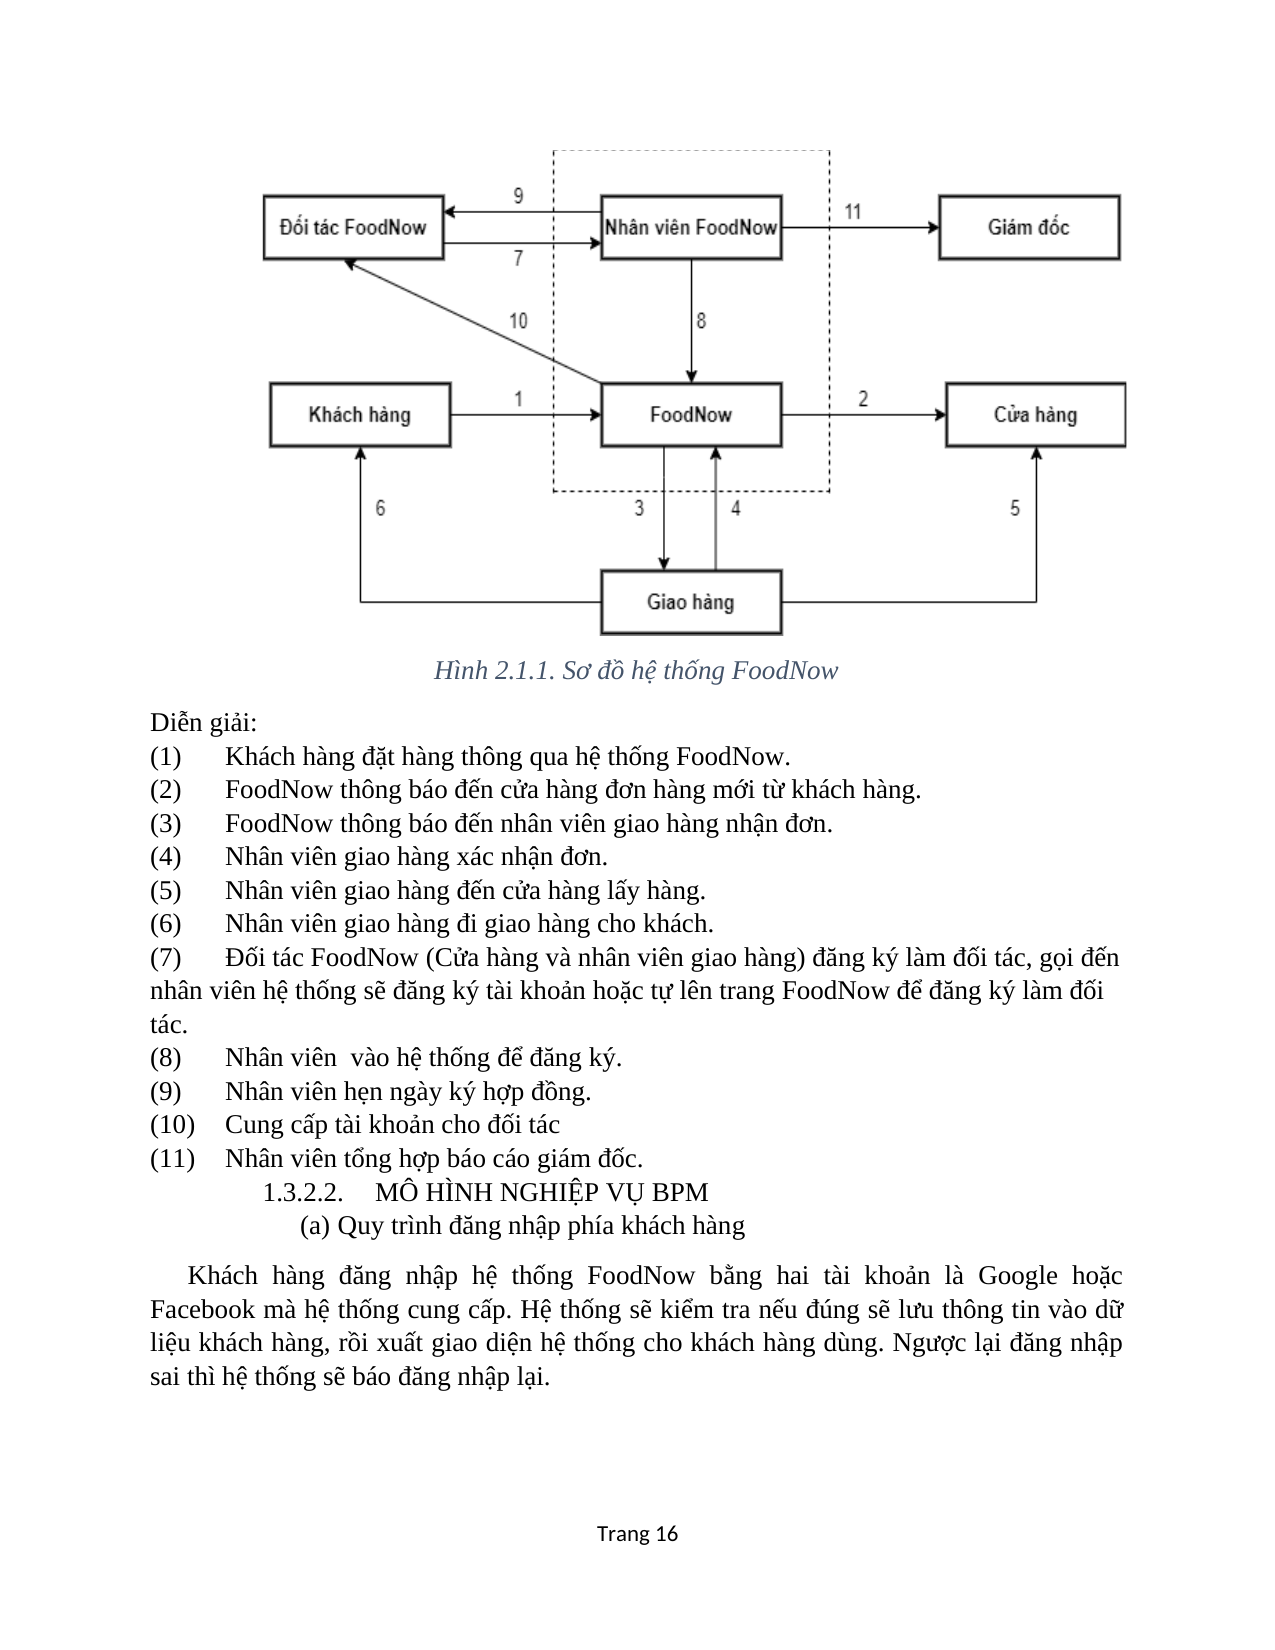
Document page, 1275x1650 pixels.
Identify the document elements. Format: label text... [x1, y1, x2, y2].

list Đối tác FoodNow (Cửa hàng và nhân viên giao hàng) đăng ký làm đối tác, gọi đến nhân viên hệ thống sẽ đăng ký tài khoản hoặc tự lên trang FoodNow để đăng ký làm đối tác. [150, 941, 1125, 1039]
list Khách hàng đặt hàng thông qua hệ thống FoodNow. [150, 739, 1125, 771]
list Nhân viên giao hàng đi giao hàng cho khách. [150, 907, 1125, 938]
list FoodNow thông báo đến nhân viên giao hàng nhận đơn. [150, 807, 1125, 838]
list Nhân viên giao hàng xác nhận đơn. [150, 840, 1125, 871]
text Khách hàng đăng nhập hệ thống FoodNow bằng hai tài khoản là Google hoặc Facebook mà hệ thống cung cấp. Hệ thống sẽ kiểm tra nếu đúng sẽ lưu thông tin vào dữ liệu khách hàng, rồi xuất giao diện hệ thống cho khách hàng dùng. Ngược lại đăng nhập sai thì hệ thống sẽ báo đăng nhập lại. [150, 1259, 1125, 1391]
list Nhân viên giao hàng đến cửa hàng lấy hàng. [150, 874, 1125, 905]
text Hình 2.1.1. Sơ đồ hệ thống FoodNow [150, 654, 1125, 685]
list Cung cấp tài khoản cho đối tác [150, 1108, 1125, 1140]
list FoodNow thông báo đến cửa hàng đơn hàng mới từ khách hàng. [150, 773, 1125, 804]
list Diễn giải: [150, 706, 1125, 737]
picture [262, 150, 1127, 636]
list Quy trình đăng nhập phía khách hàng [300, 1209, 1125, 1240]
list MÔ HÌNH NGHIỆP VỤ BPM [262, 1176, 1125, 1207]
list Nhân viên vào hệ thống để đăng ký. [150, 1041, 1125, 1073]
list Nhân viên hẹn ngày ký hợp đồng. [150, 1075, 1125, 1106]
list Nhân viên tổng hợp báo cáo giám đốc. [150, 1142, 1125, 1173]
